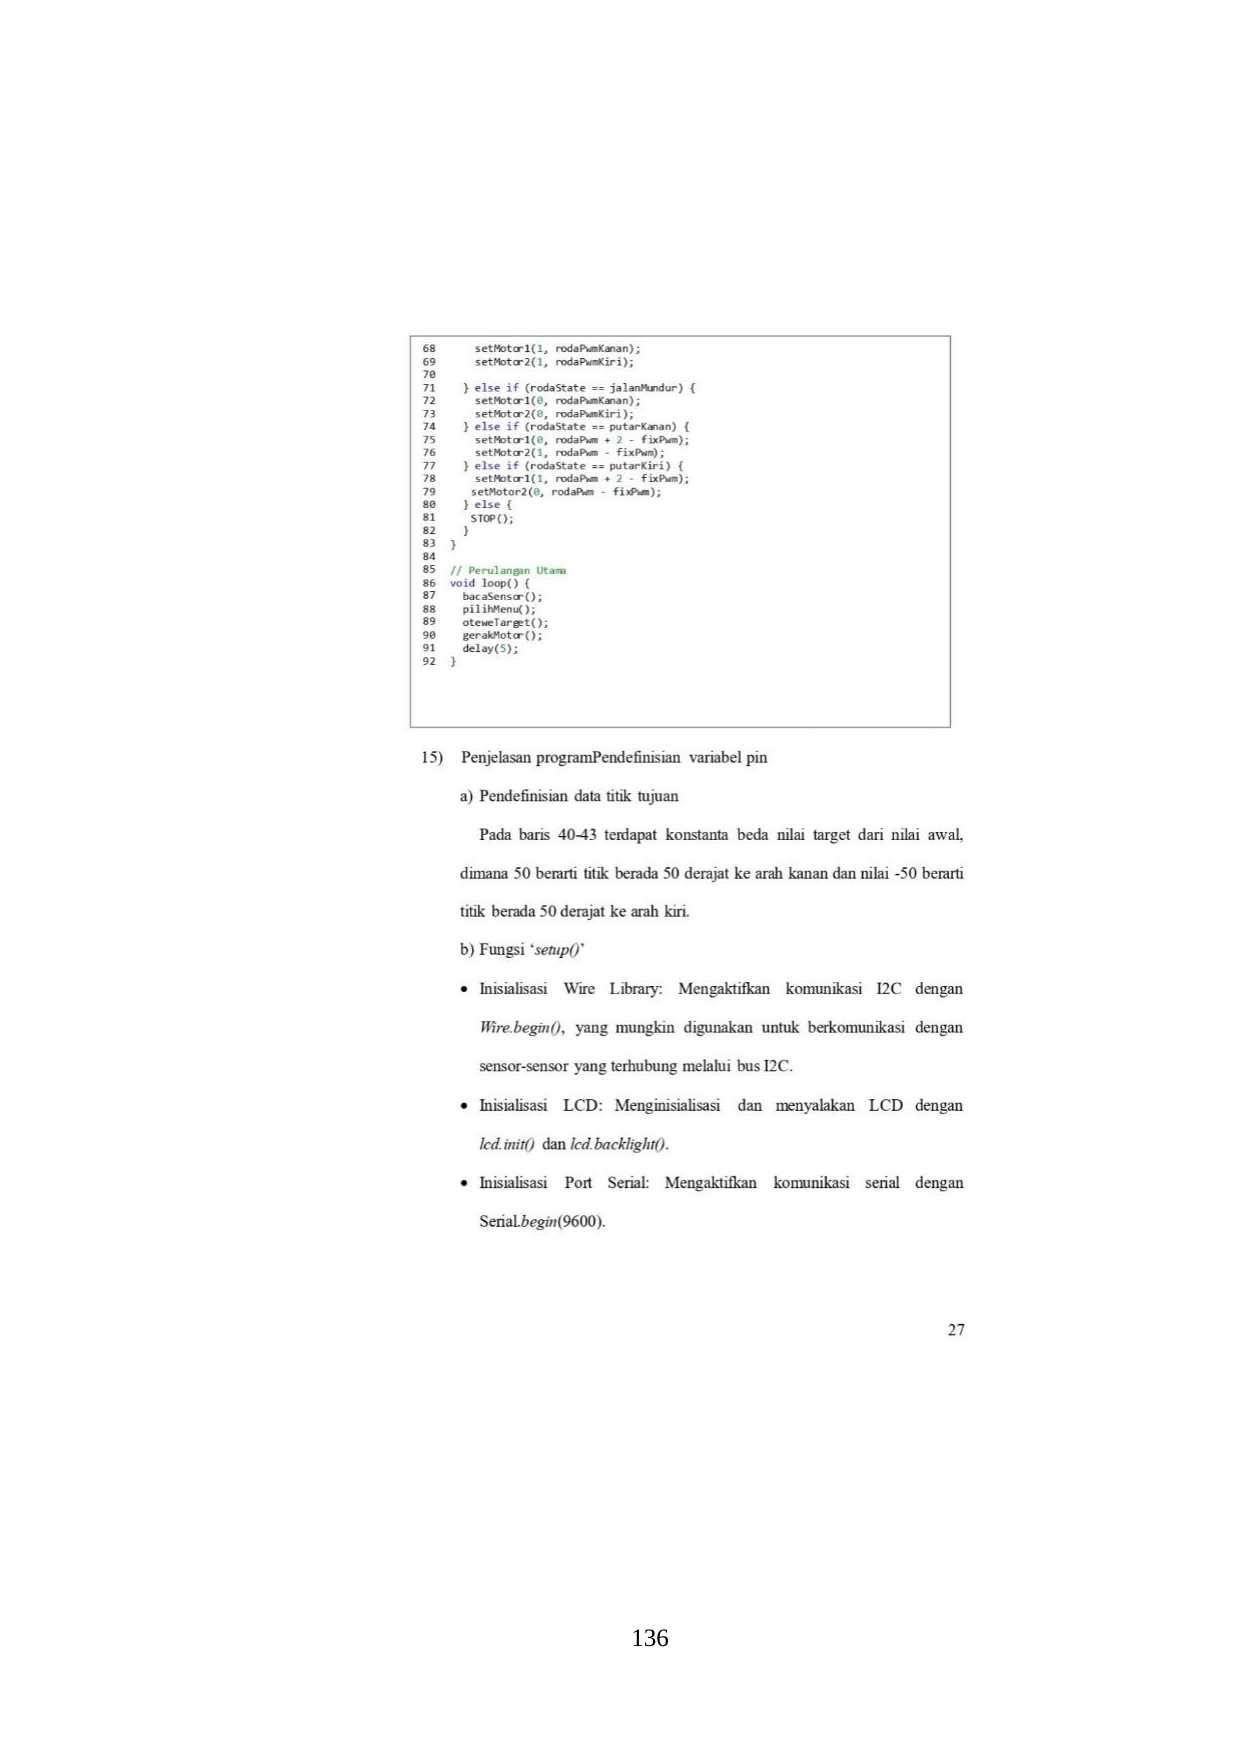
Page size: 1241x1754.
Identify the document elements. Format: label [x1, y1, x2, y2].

picture [236, 236, 1063, 1406]
